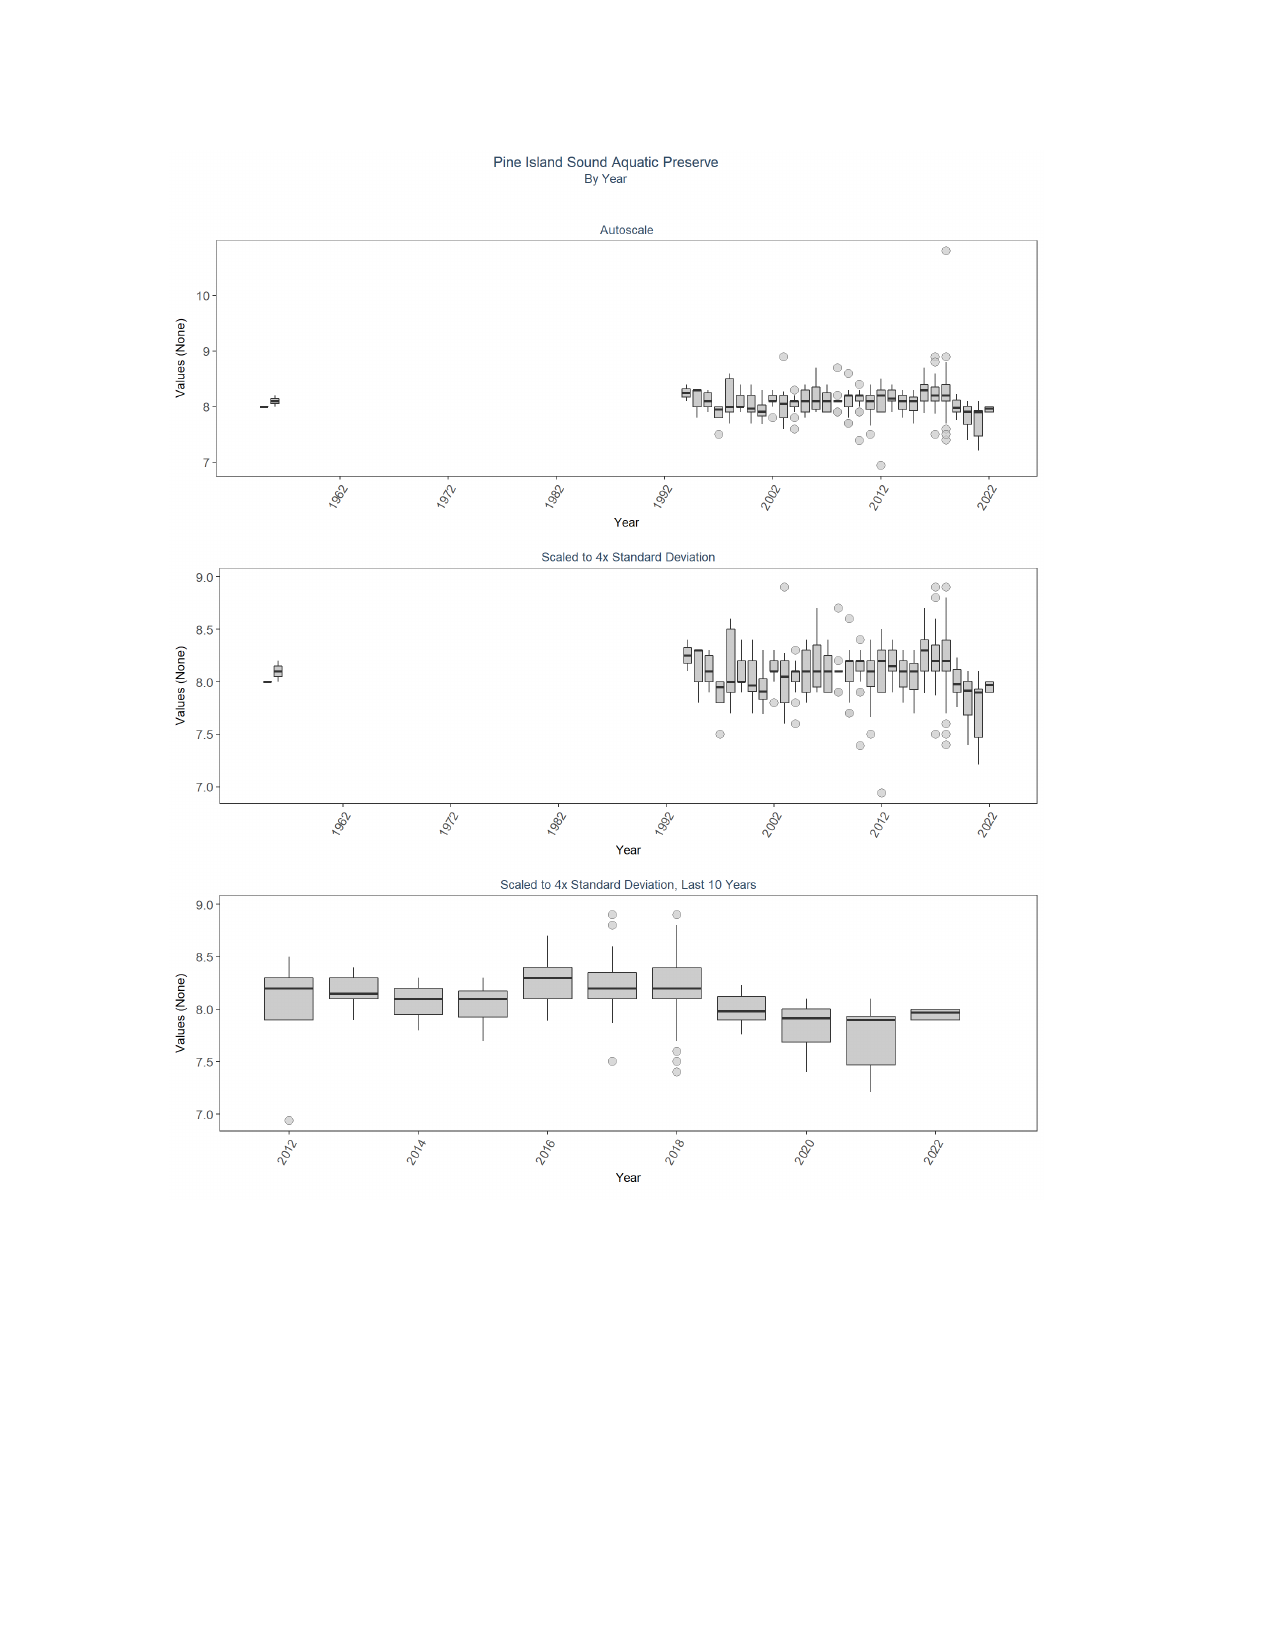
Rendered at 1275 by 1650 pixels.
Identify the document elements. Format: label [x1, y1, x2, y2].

picture [168, 150, 1044, 1200]
